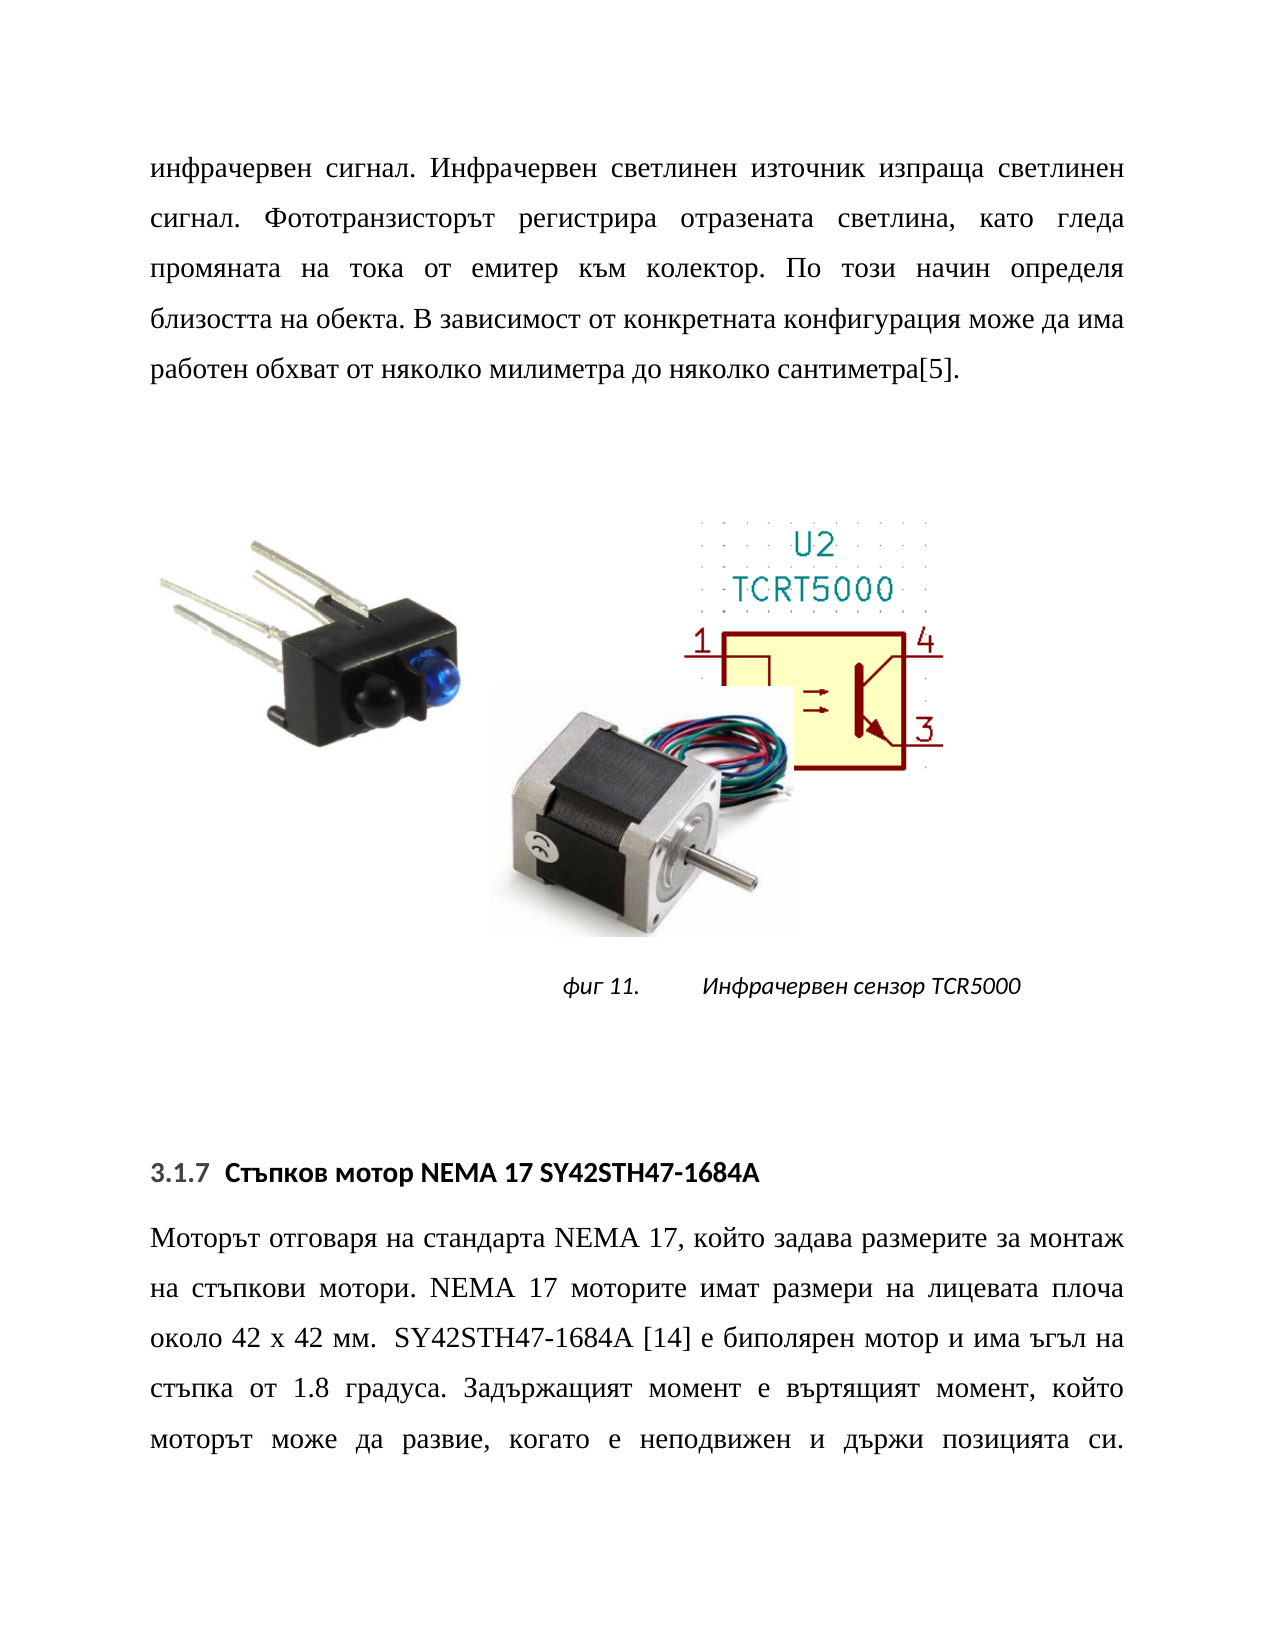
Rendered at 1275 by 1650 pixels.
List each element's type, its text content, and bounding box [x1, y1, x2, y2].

picture [150, 484, 474, 809]
picture [489, 510, 944, 937]
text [150, 150, 1125, 385]
subtitle Стъпков мотор NEMA 17 SY42STH47-1684A [150, 1154, 1125, 1189]
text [150, 1220, 1125, 1454]
